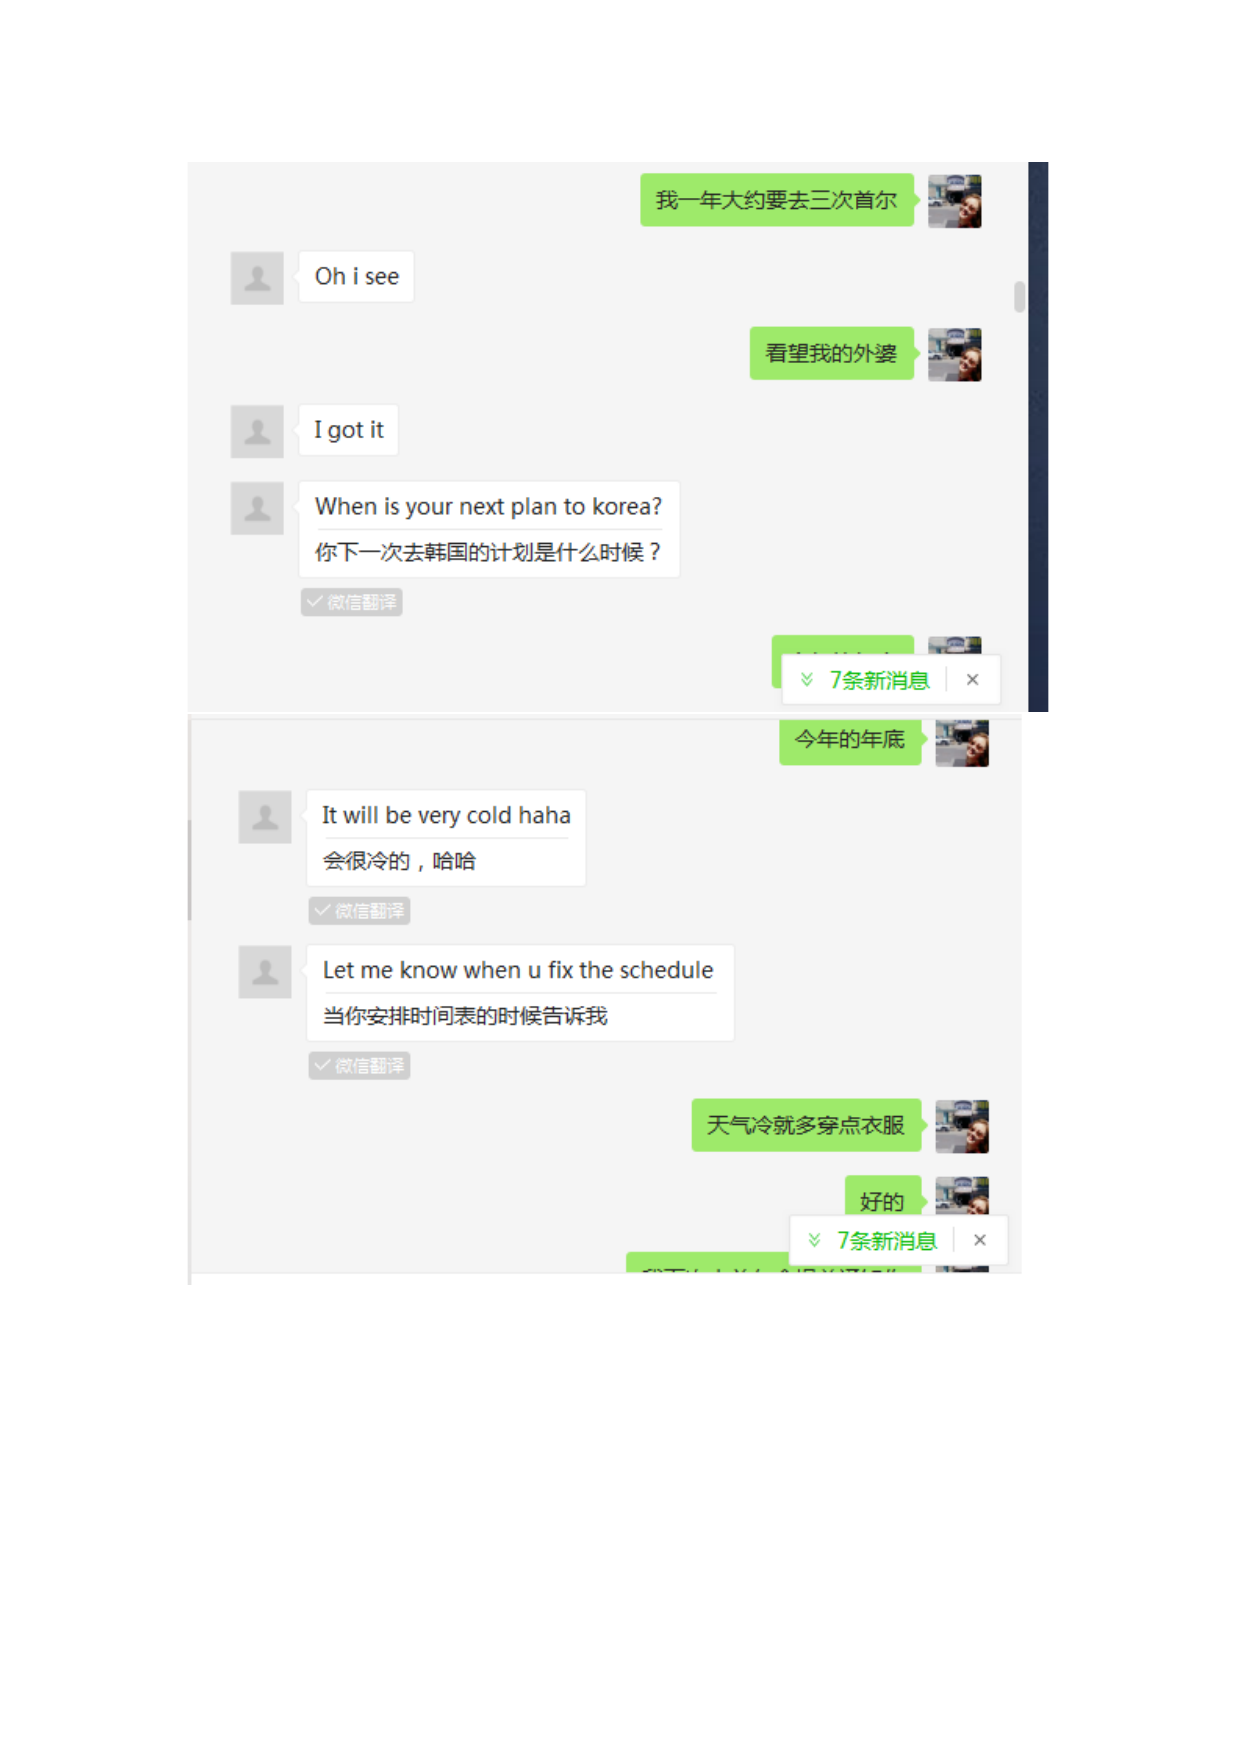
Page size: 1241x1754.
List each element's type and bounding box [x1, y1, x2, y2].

picture [187, 714, 1022, 1285]
picture [187, 162, 1049, 712]
